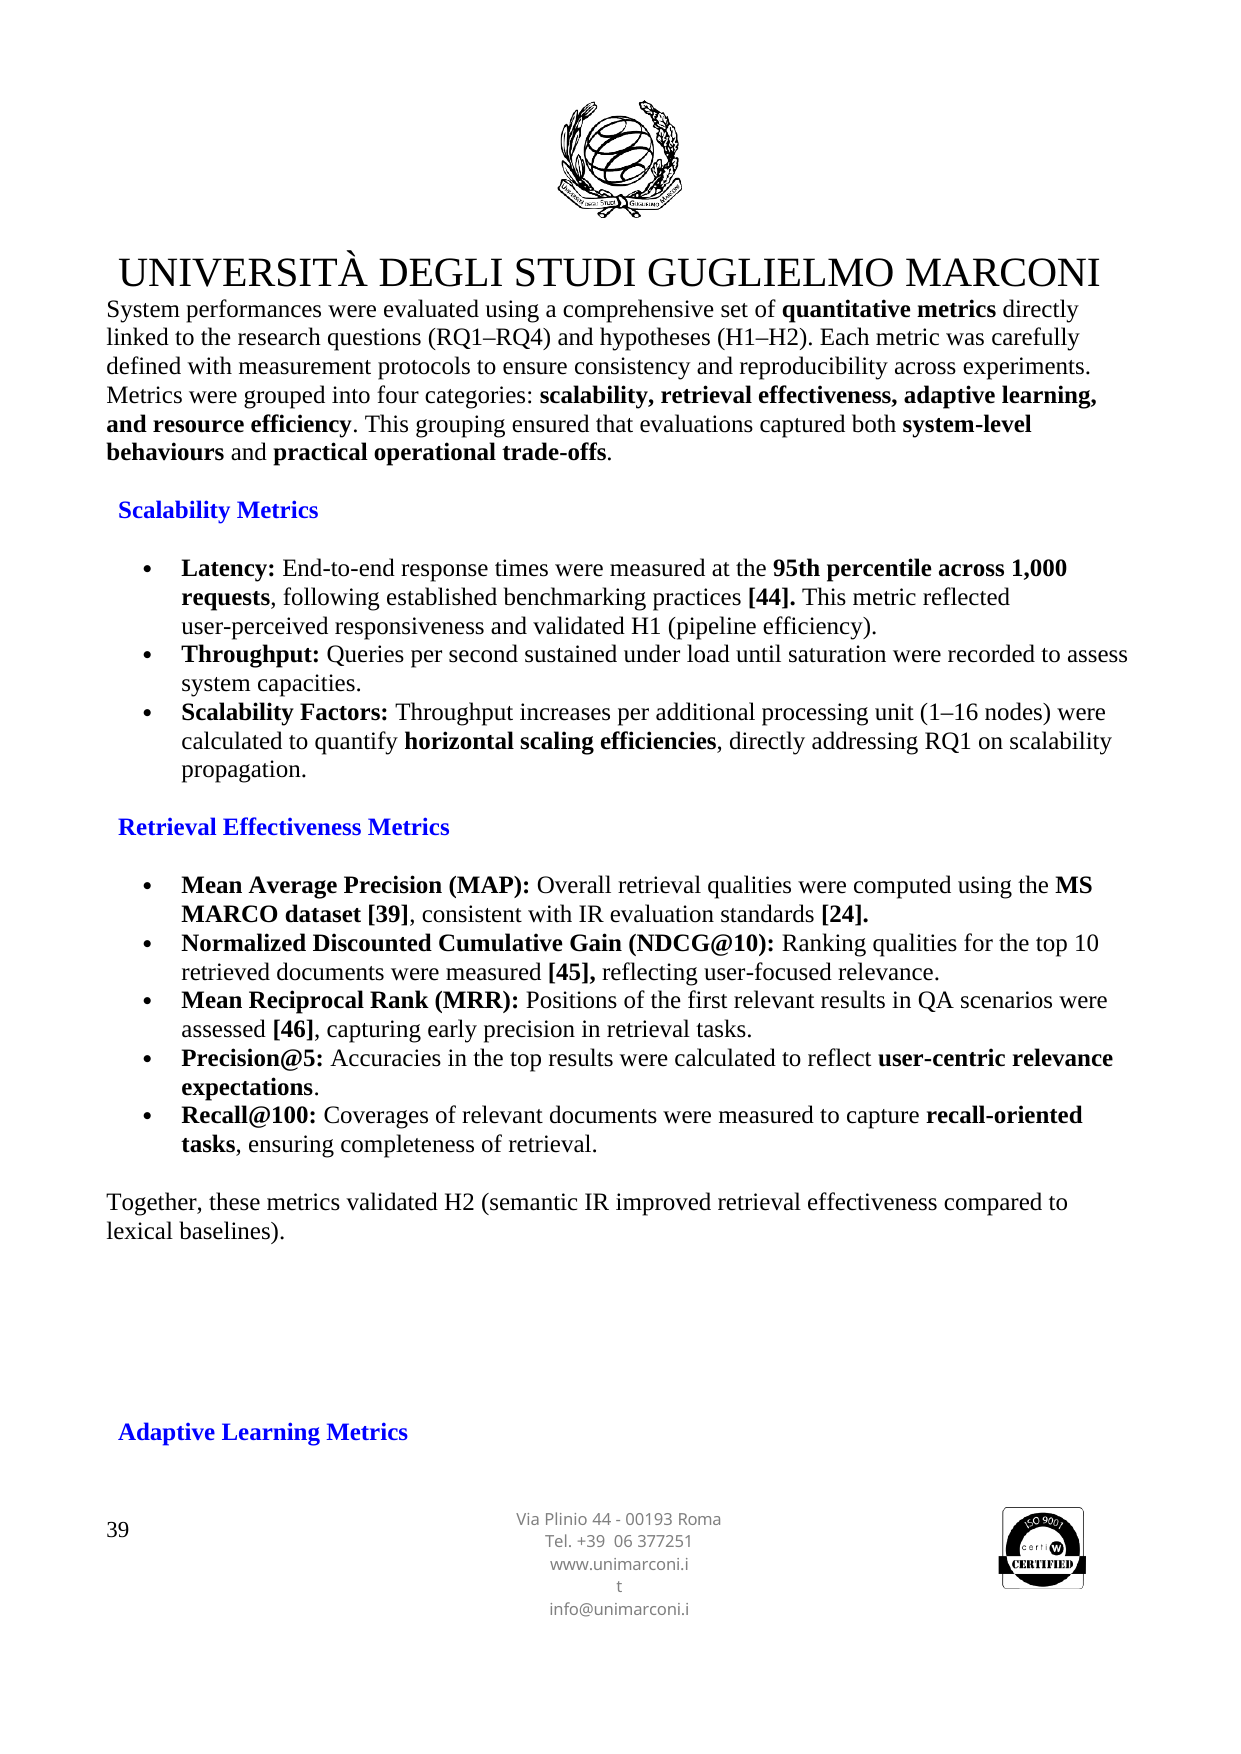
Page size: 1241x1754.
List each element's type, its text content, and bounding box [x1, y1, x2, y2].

list Precision@5: Accuracies in the top results were calculated to reflect user-centric relevance expectations. [144, 1043, 1134, 1100]
list Mean Average Precision (MAP): Overall retrieval qualities were computed using the MS MARCO dataset [39], consistent with IR evaluation standards [24]. [144, 870, 1134, 928]
text Together, these metrics validated H2 (semantic IR improved retrieval effectiveness compared to lexical baselines). [106, 1187, 1134, 1244]
subtitle Adaptive Learning Metrics [118, 1417, 1134, 1446]
subtitle Scalability Metrics [118, 495, 1134, 524]
list Mean Reciprocal Rank (MRR): Positions of the first relevant results in QA scenarios were assessed [46], capturing early precision in retrieval tasks. [144, 985, 1134, 1043]
subtitle Retrieval Effectiveness Metrics [118, 812, 1134, 841]
list Latency: End-to-end response times were measured at the 95th percentile across 1,000 requests, following established benchmarking practices [44]. This metric reflected user-perceived responsiveness and validated H1 (pipeline efficiency). [144, 553, 1134, 639]
list Throughput: Queries per second sustained under load until saturation were recorded to assess system capacities. [144, 639, 1134, 697]
text System performances were evaluated using a comprehensive set of quantitative metrics directly linked to the research questions (RQ1–RQ4) and hypotheses (H1–H2). Each metric was carefully defined with measurement protocols to ensure consistency and reproducibility across experiments. Metrics were grouped into four categories: scalability, retrieval effectiveness, adaptive learning, and resource efficiency. This grouping ensured that evaluations captured both system-level behaviours and practical operational trade-offs. [106, 294, 1134, 466]
list Recall@100: Coverages of relevant documents were measured to capture recall-oriented tasks, ensuring completeness of retrieval. [144, 1100, 1134, 1158]
list Normalized Discounted Cumulative Gain (NDCG@10): Ranking qualities for the top 10 retrieved documents were measured [45], reflecting user-focused relevance. [144, 928, 1134, 985]
list Scalability Factors: Throughput increases per additional processing unit (1–16 nodes) were calculated to quantify horizontal scaling efficiencies, directly addressing RQ1 on scalability propagation. [144, 697, 1134, 783]
picture [557, 100, 682, 218]
picture [998, 1507, 1086, 1589]
